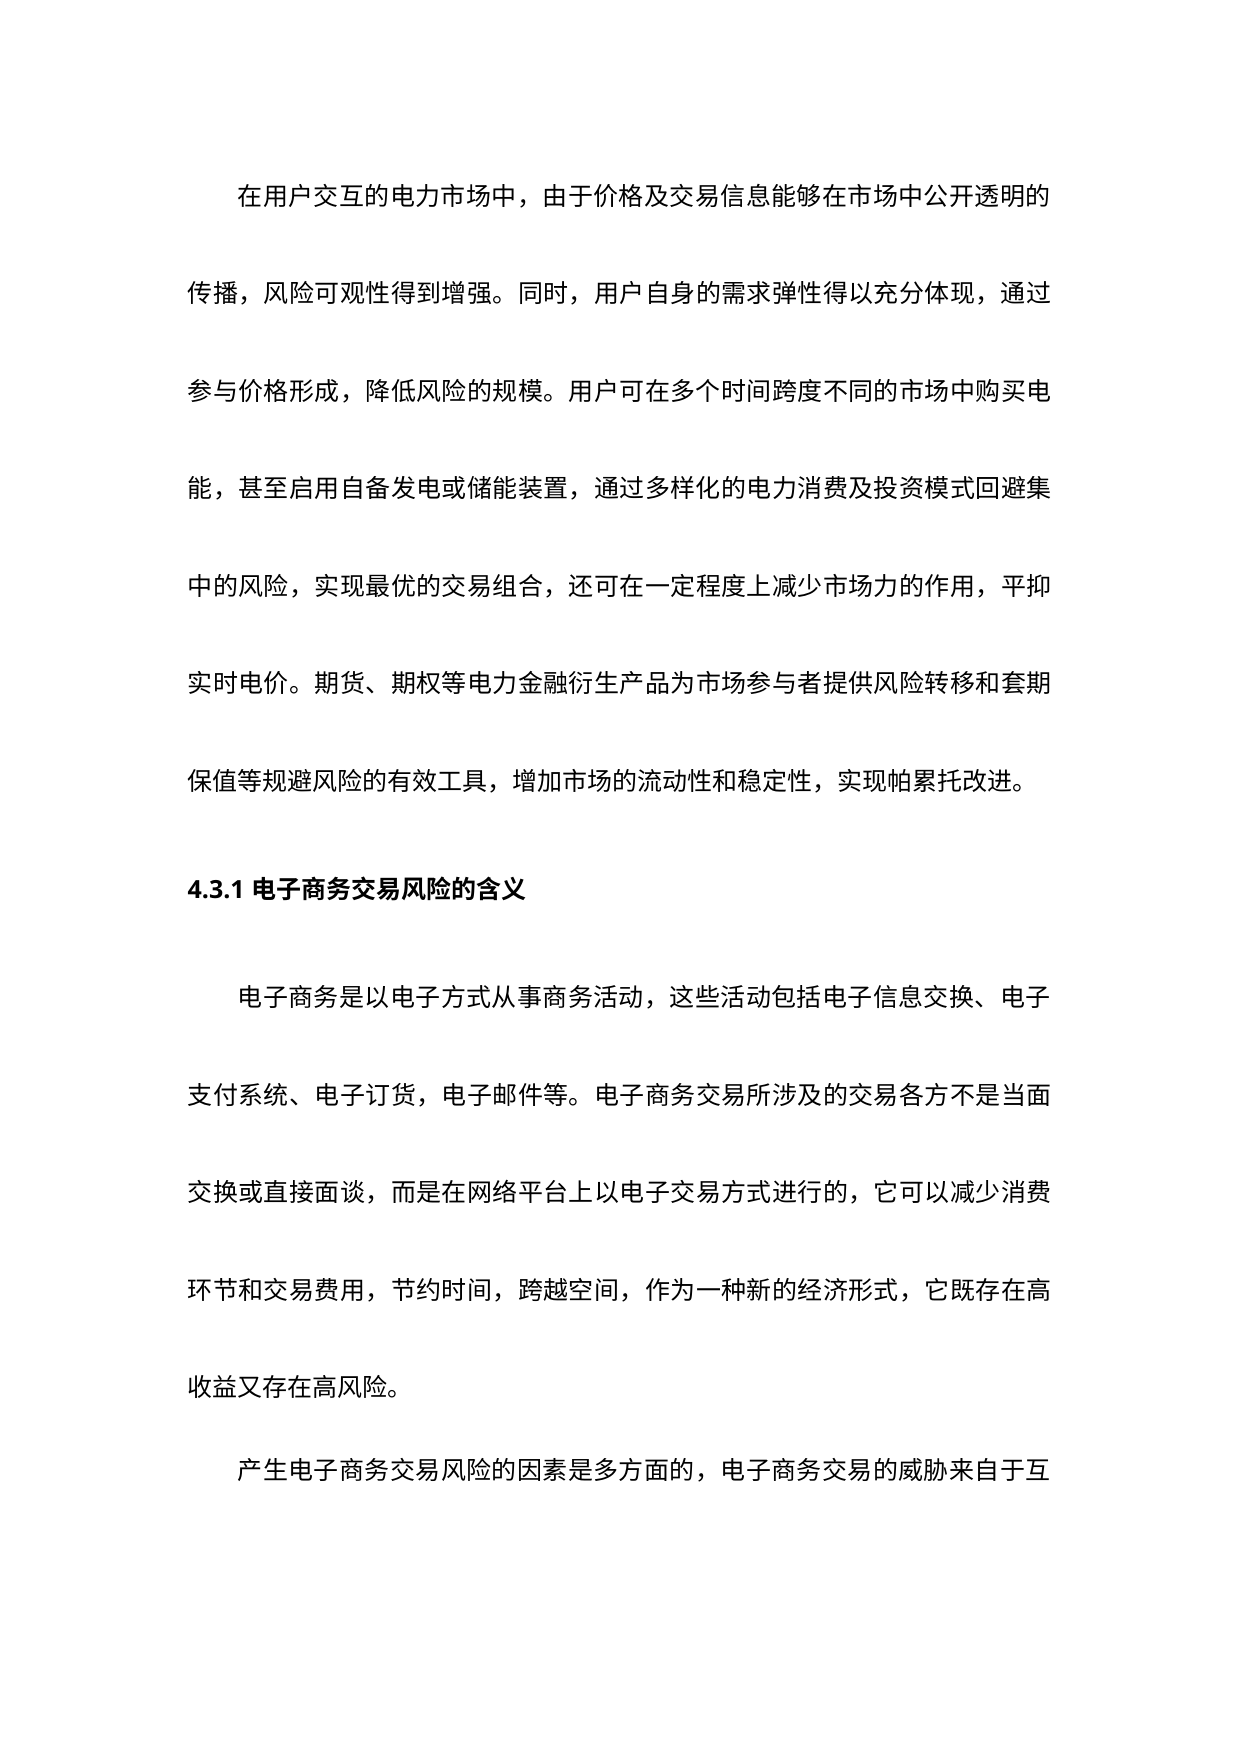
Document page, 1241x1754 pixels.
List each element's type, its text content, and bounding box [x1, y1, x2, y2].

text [187, 1436, 1053, 1501]
text 电子商务是以电子方式从事商务活动，这些活动包括电子信息交换、电子支付系统、电子订货，电子邮件等。电子商务交易所涉及的交易各方不是当面交换或直接面谈，而是在网络平台上以电子交易方式进行的，它可以减少消费环节和交易费用，节约时间，跨越空间，作为一种新的经济形式，它既存在高收益又存在高风险。 [187, 963, 1053, 1418]
subtitle 电子商务交易风险的含义 [187, 855, 1053, 920]
text 在用户交互的电力市场中，由于价格及交易信息能够在市场中公开透明的传播，风险可观性得到增强。同时，用户自身的需求弹性得以充分体现，通过参与价格形成，降低风险的规模。用户可在多个时间跨度不同的市场中购买电能，甚至启用自备发电或储能装置，通过多样化的电力消费及投资模式回避集中的风险，实现最优的交易组合，还可在一定程度上减少市场力的作用，平抑实时电价。期货、期权等电力金融衍生产品为市场参与者提供风险转移和套期保值等规避风险的有效工具，增加市场的流动性和稳定性，实现帕累托改进。 [187, 162, 1053, 812]
